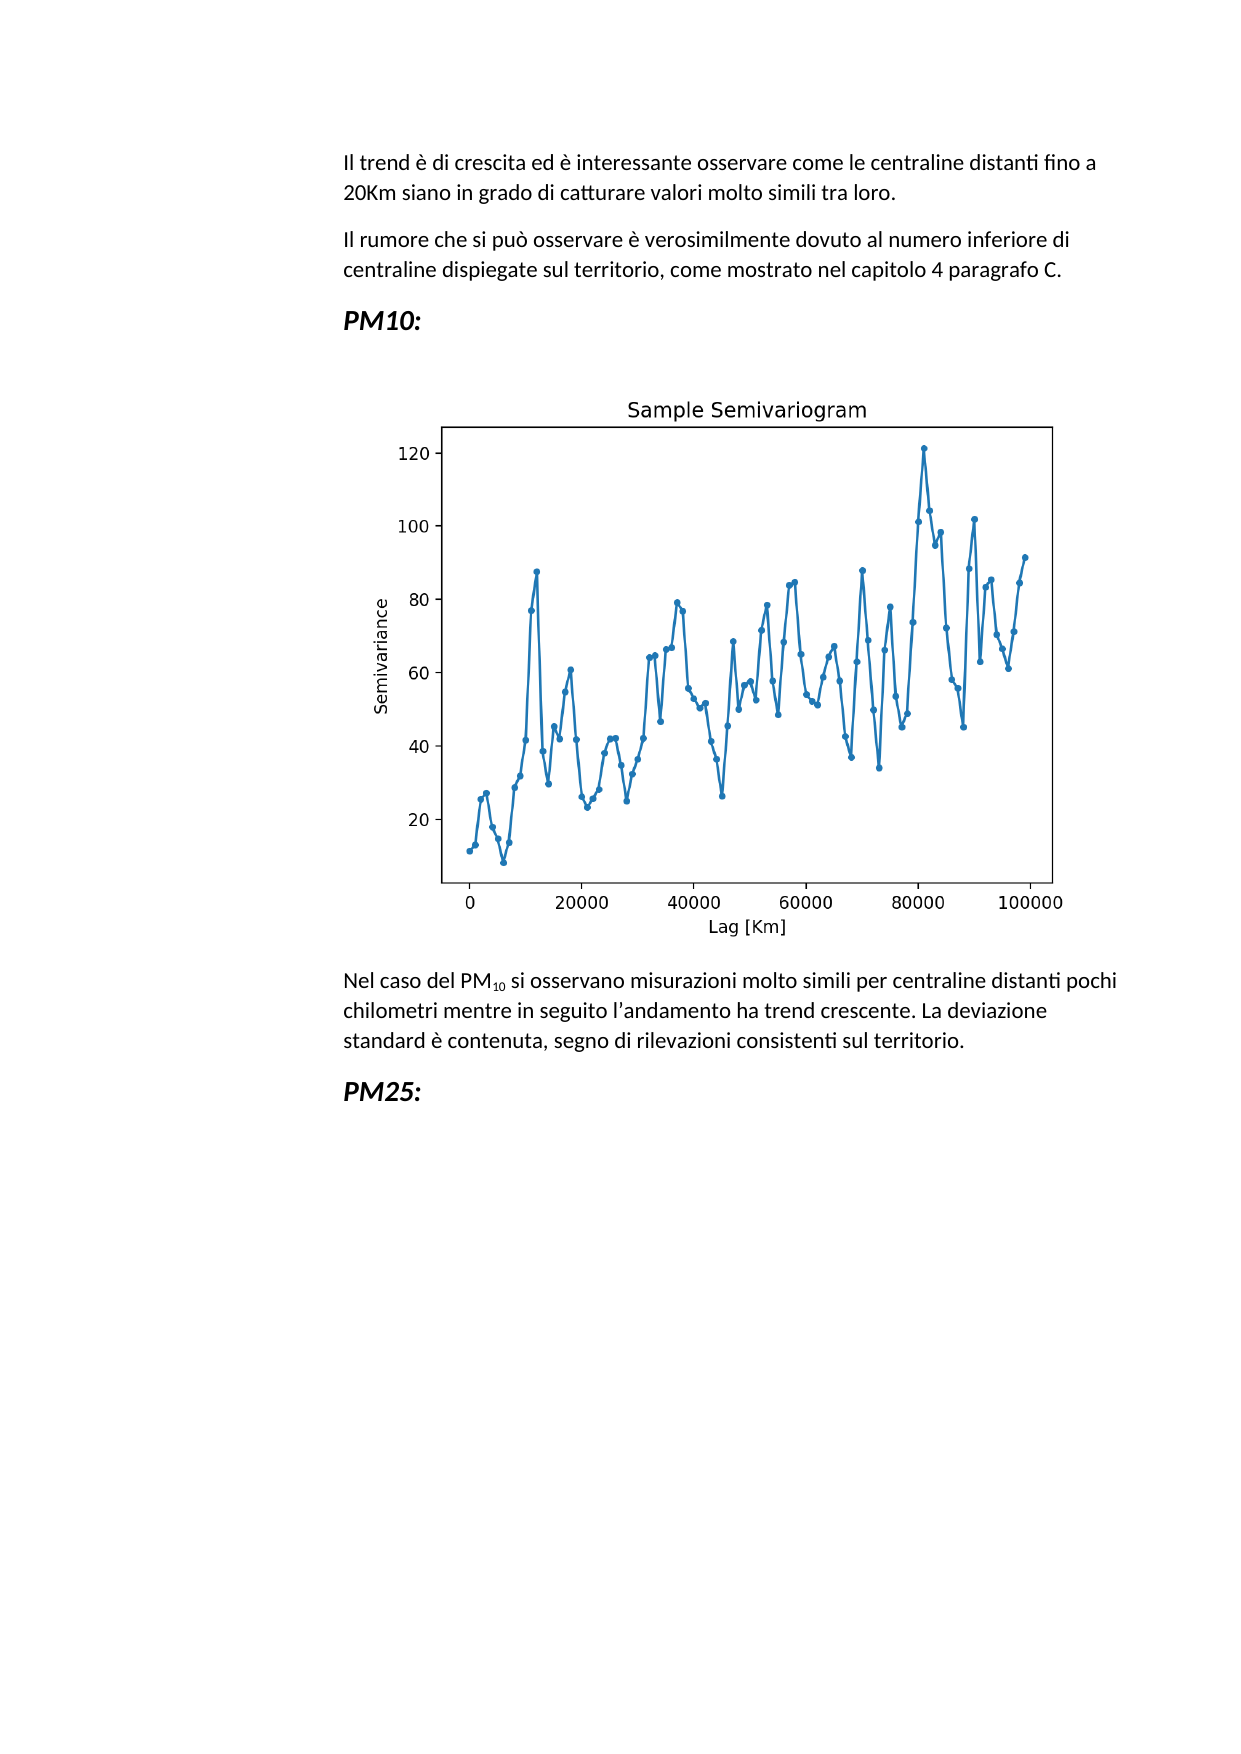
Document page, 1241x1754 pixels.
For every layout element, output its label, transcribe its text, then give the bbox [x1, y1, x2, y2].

text PM25: [342, 1073, 1122, 1109]
text Nel caso del PM10 si osservano misurazioni molto simili per centraline distanti pochi chilometri mentre in seguito l’andamento ha trend crescente. La deviazione standard è contenuta, segno di rilevazioni consistenti sul territorio. [343, 966, 1122, 1055]
text Il trend è di crescita ed è interessante osservare come le centraline distanti fino a 20Km siano in grado di catturare valori molto simili tra loro. [343, 148, 1122, 206]
text Il rumore che si può osservare è verosimilmente dovuto al numero inferiore di centraline dispiegate sul territorio, come mostrato nel capitolo 4 paragrafo C. [343, 225, 1122, 283]
text PM10: [342, 302, 1122, 337]
picture [343, 356, 1131, 948]
